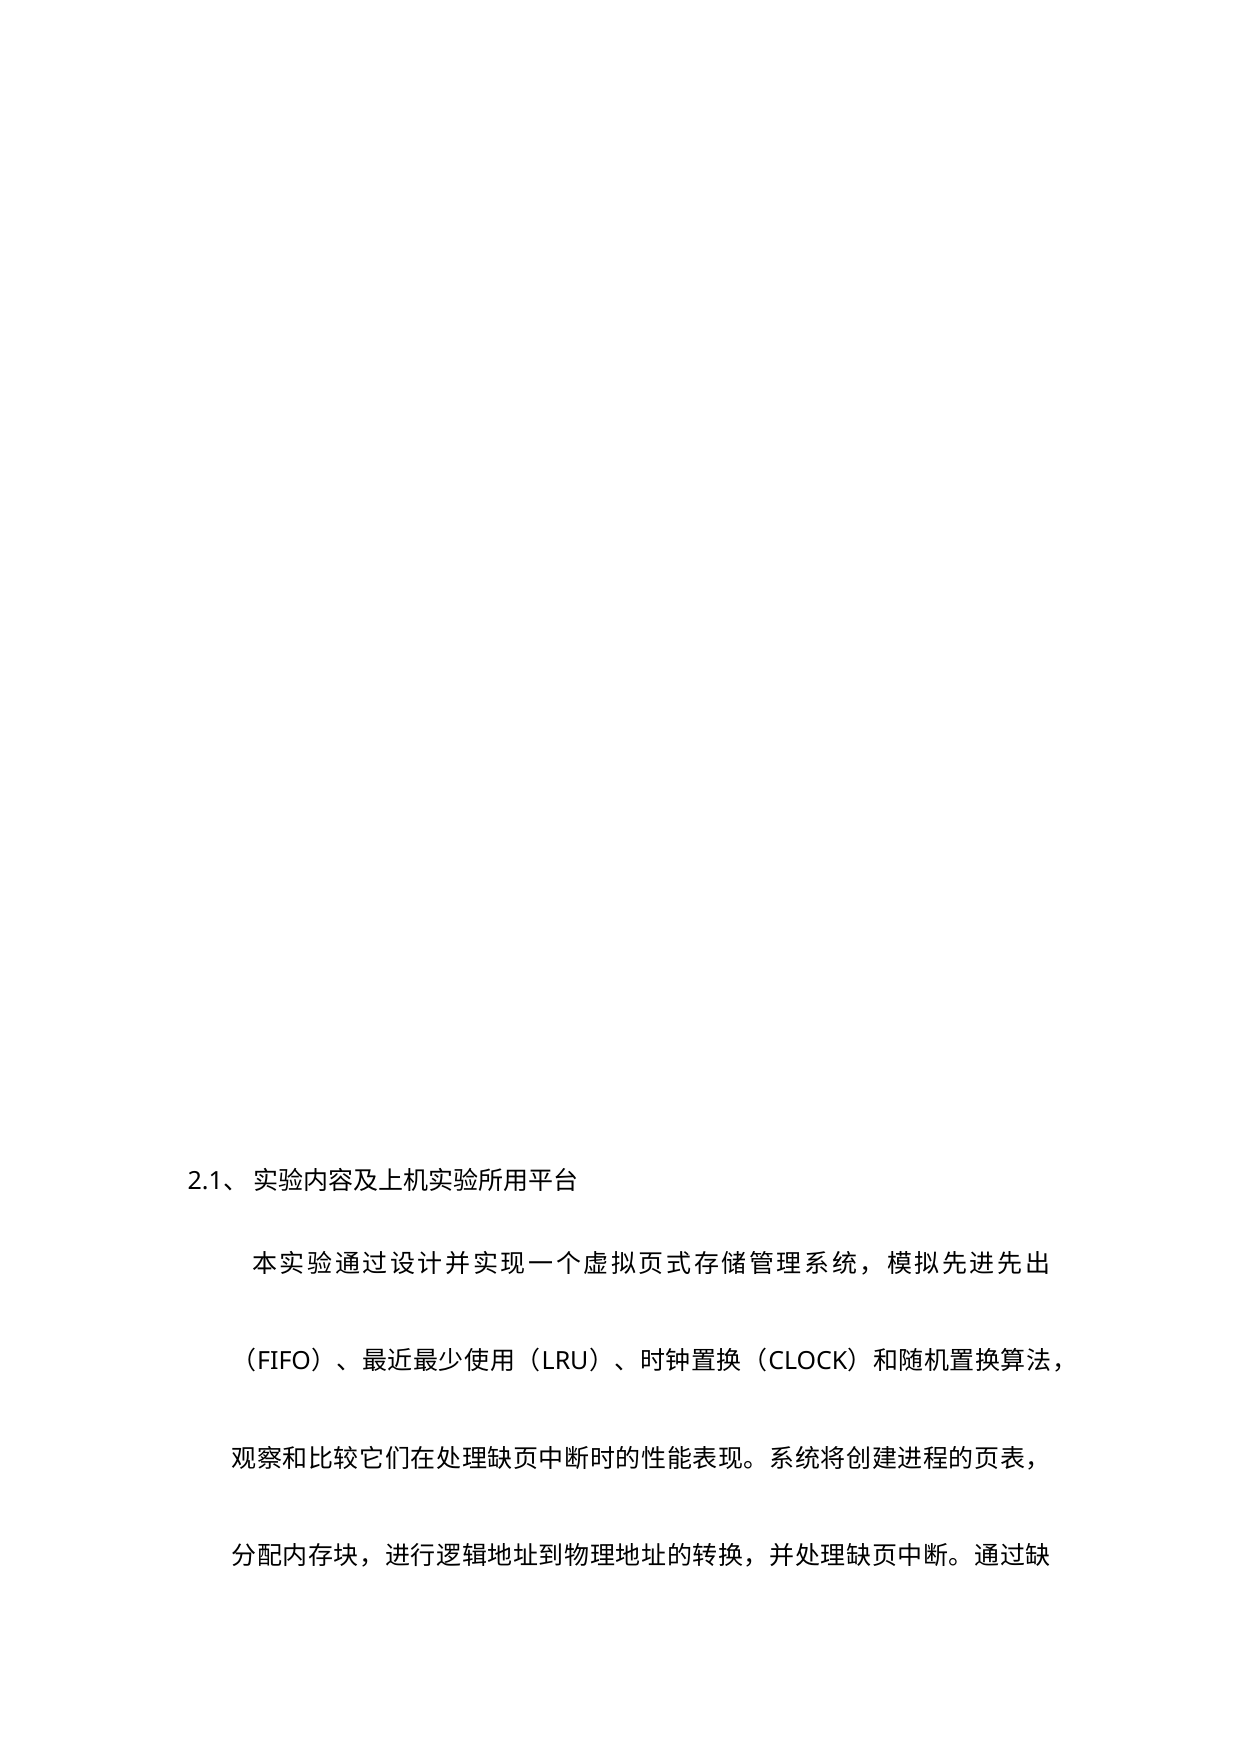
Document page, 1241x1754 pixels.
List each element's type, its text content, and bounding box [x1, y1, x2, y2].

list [231, 1229, 1053, 1586]
text 2.1、 实验内容及上机实验所用平台 [187, 1146, 1053, 1211]
